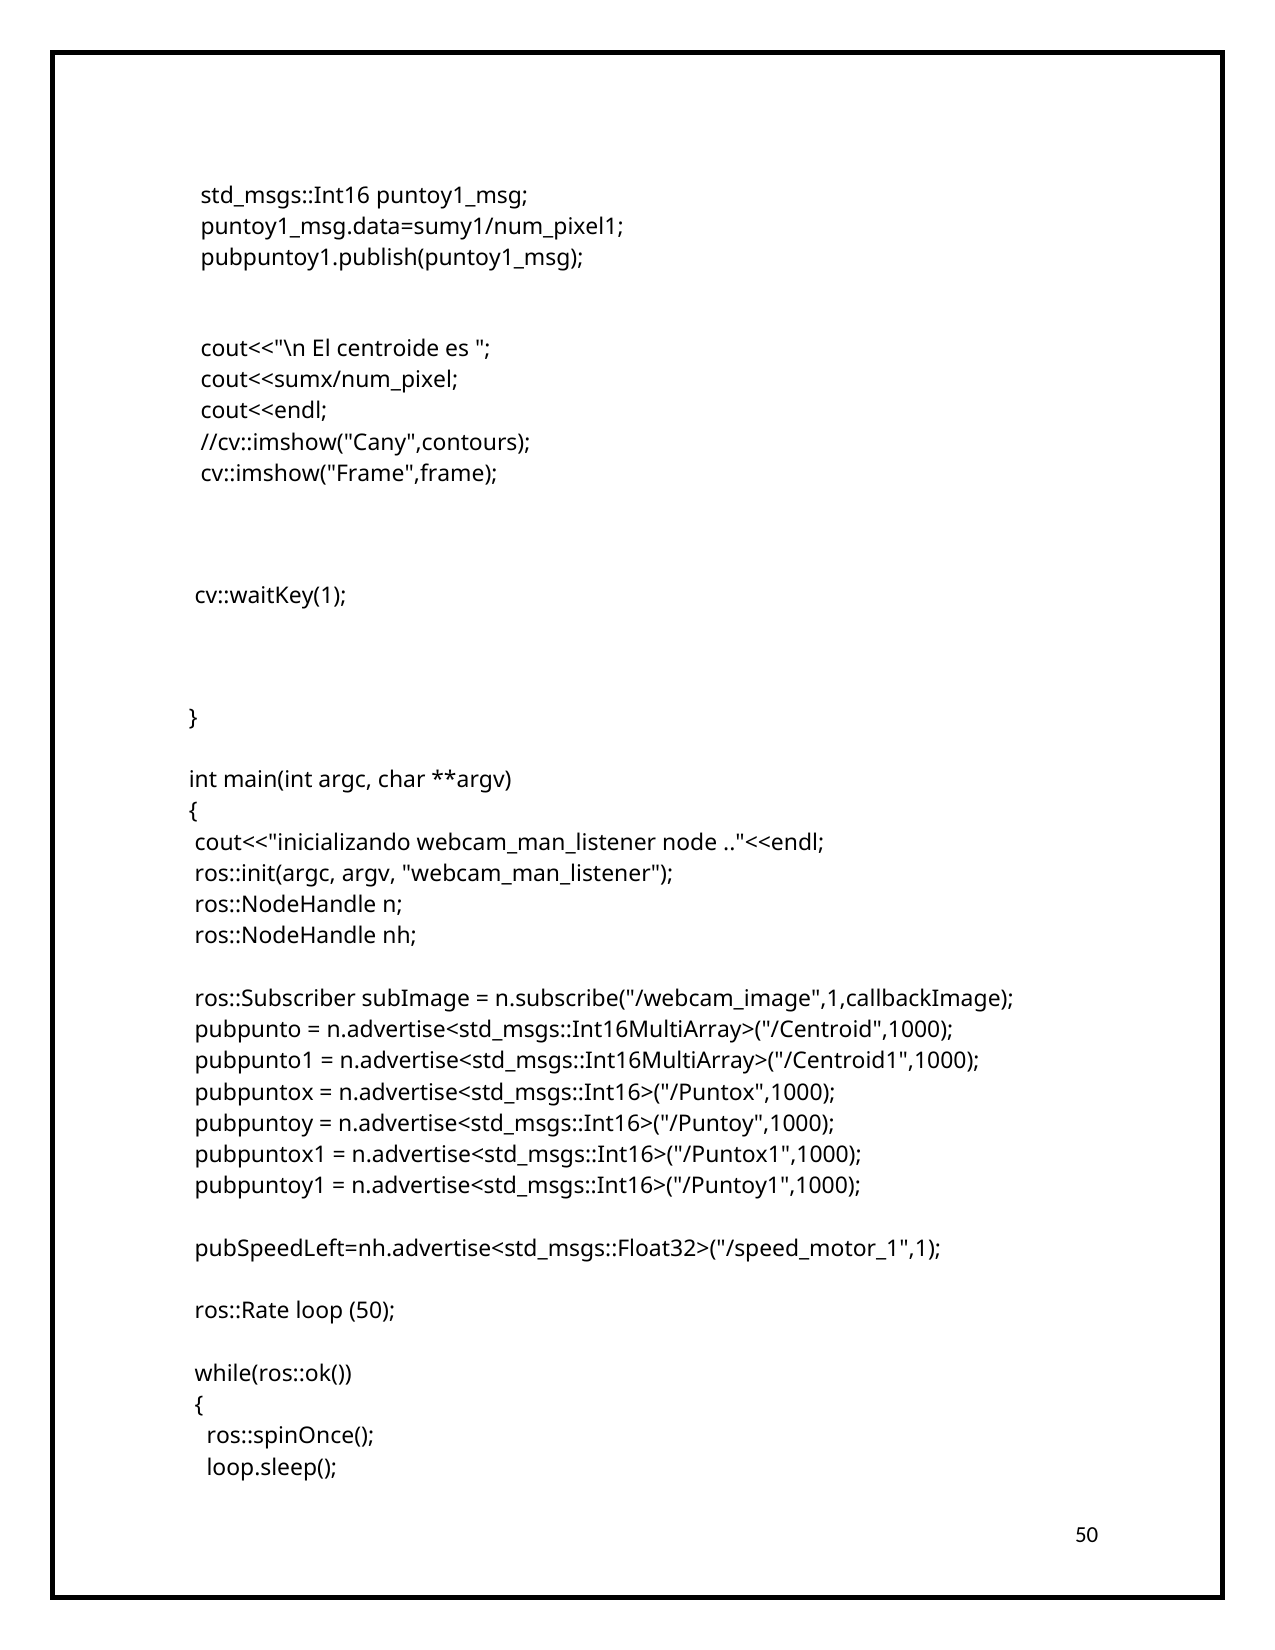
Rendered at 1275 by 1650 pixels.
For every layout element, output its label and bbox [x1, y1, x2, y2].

table_header [177, 148, 1098, 1482]
